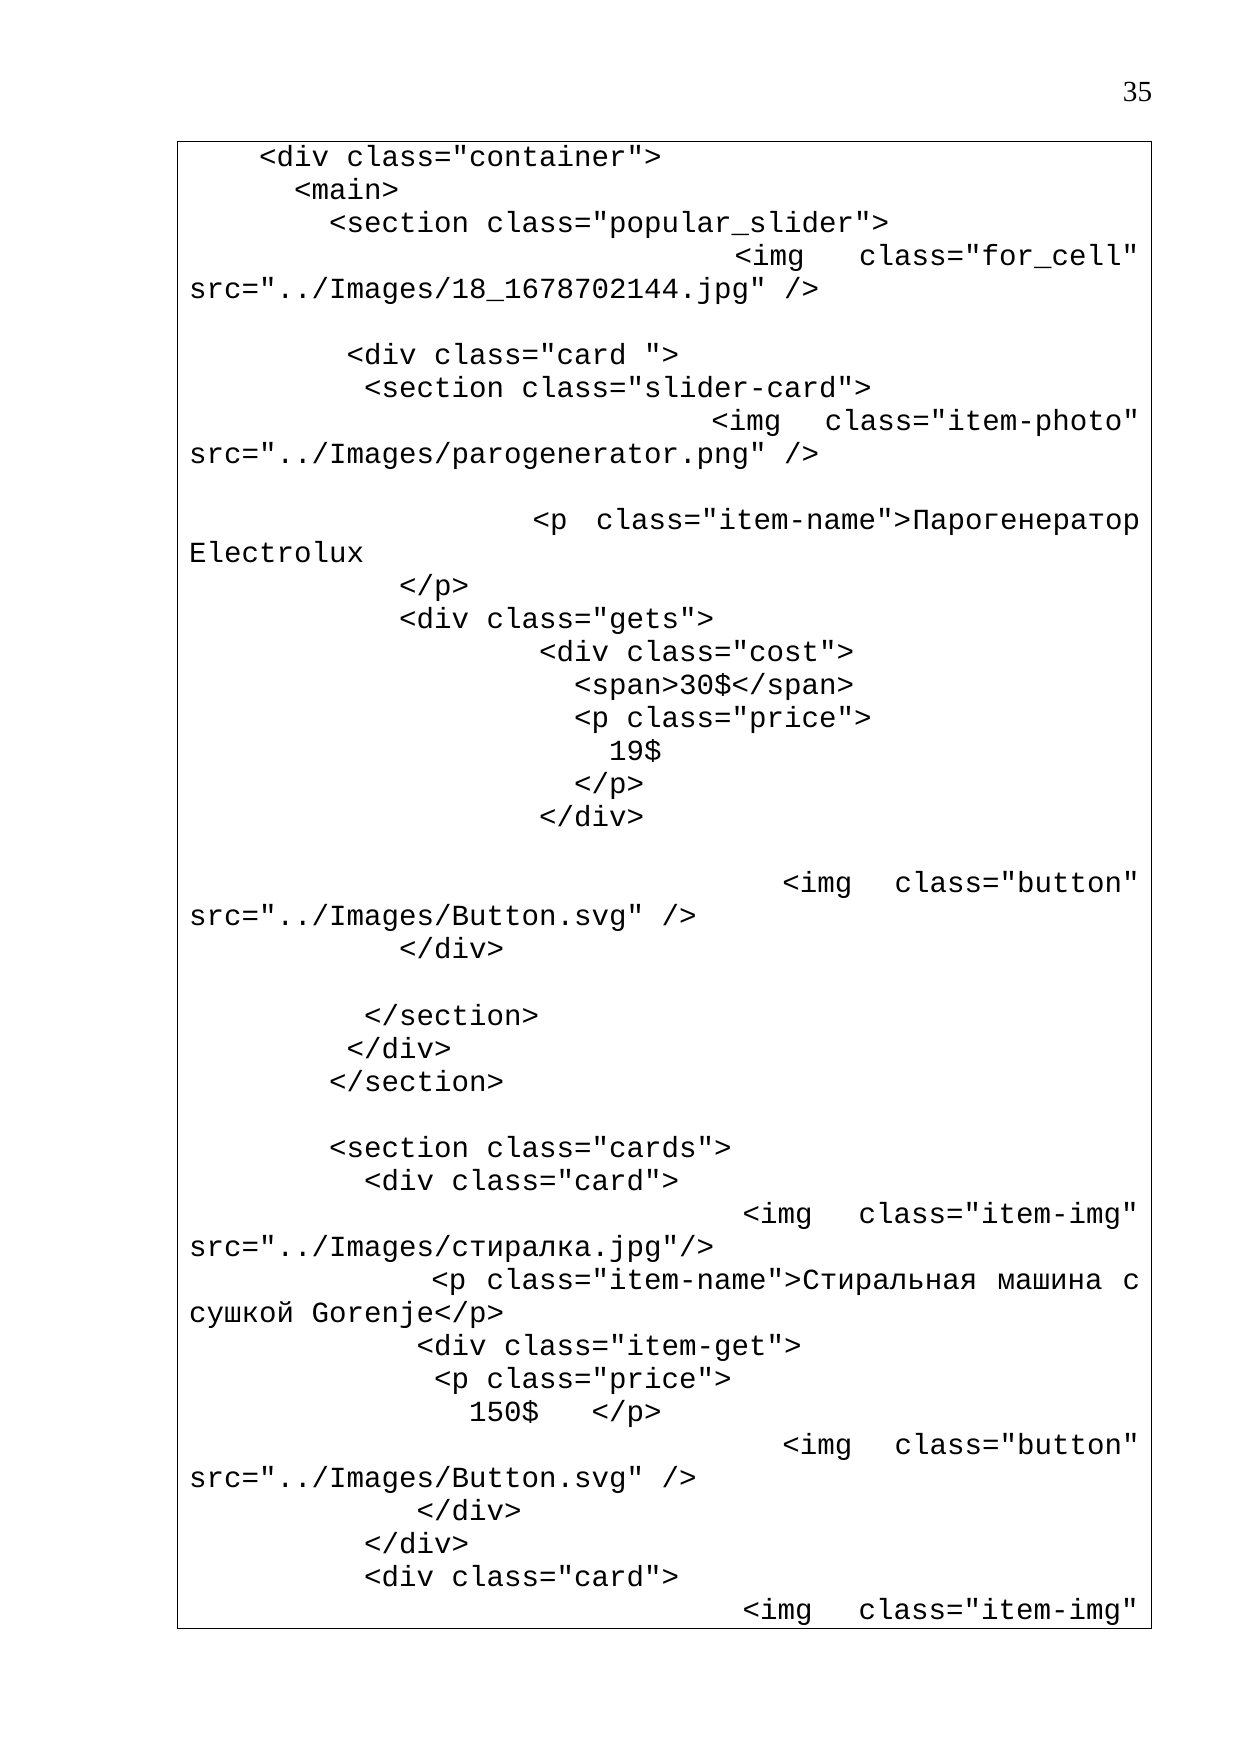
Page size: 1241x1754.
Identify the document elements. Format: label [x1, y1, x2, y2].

table_header [178, 142, 1151, 1628]
